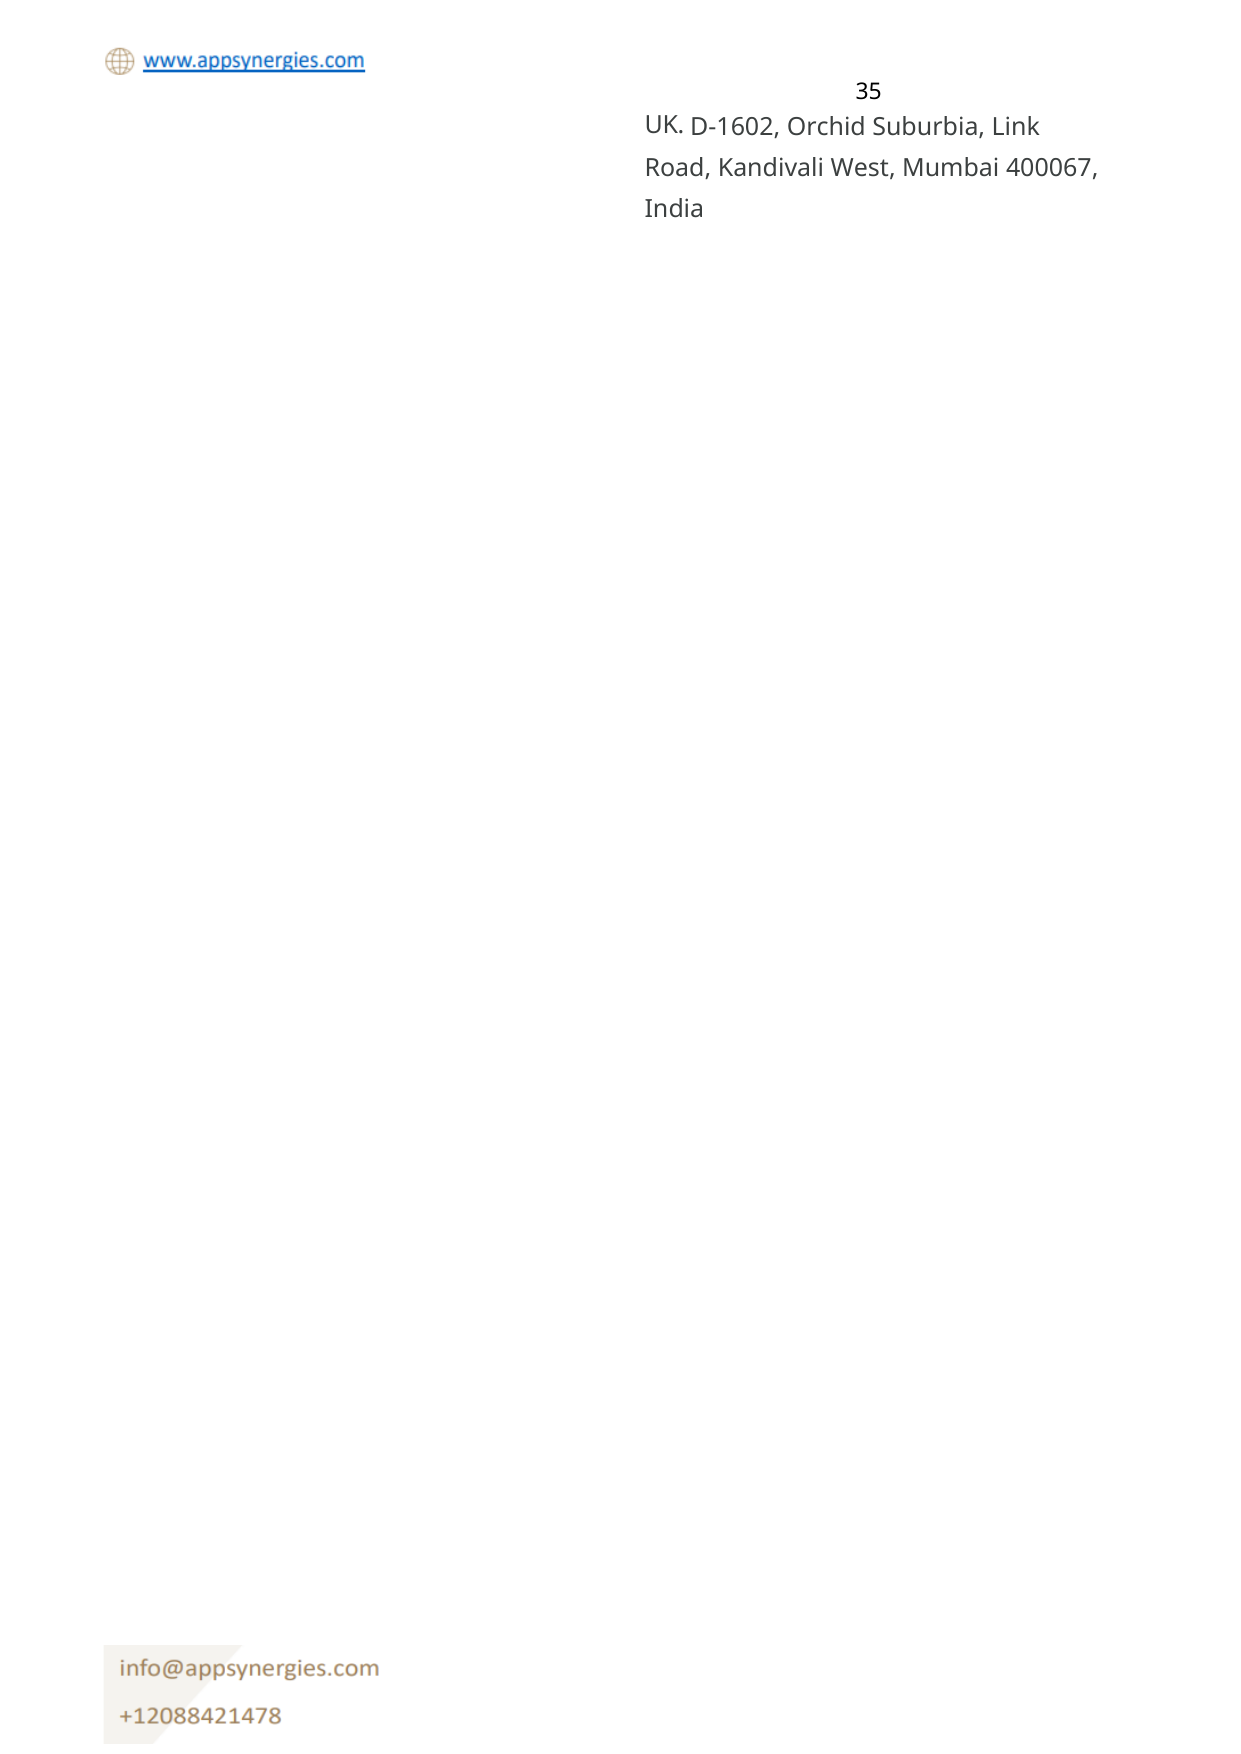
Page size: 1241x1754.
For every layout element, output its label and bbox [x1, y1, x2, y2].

picture [103, 40, 369, 84]
text [169, 106, 1109, 225]
picture [103, 1645, 380, 1744]
